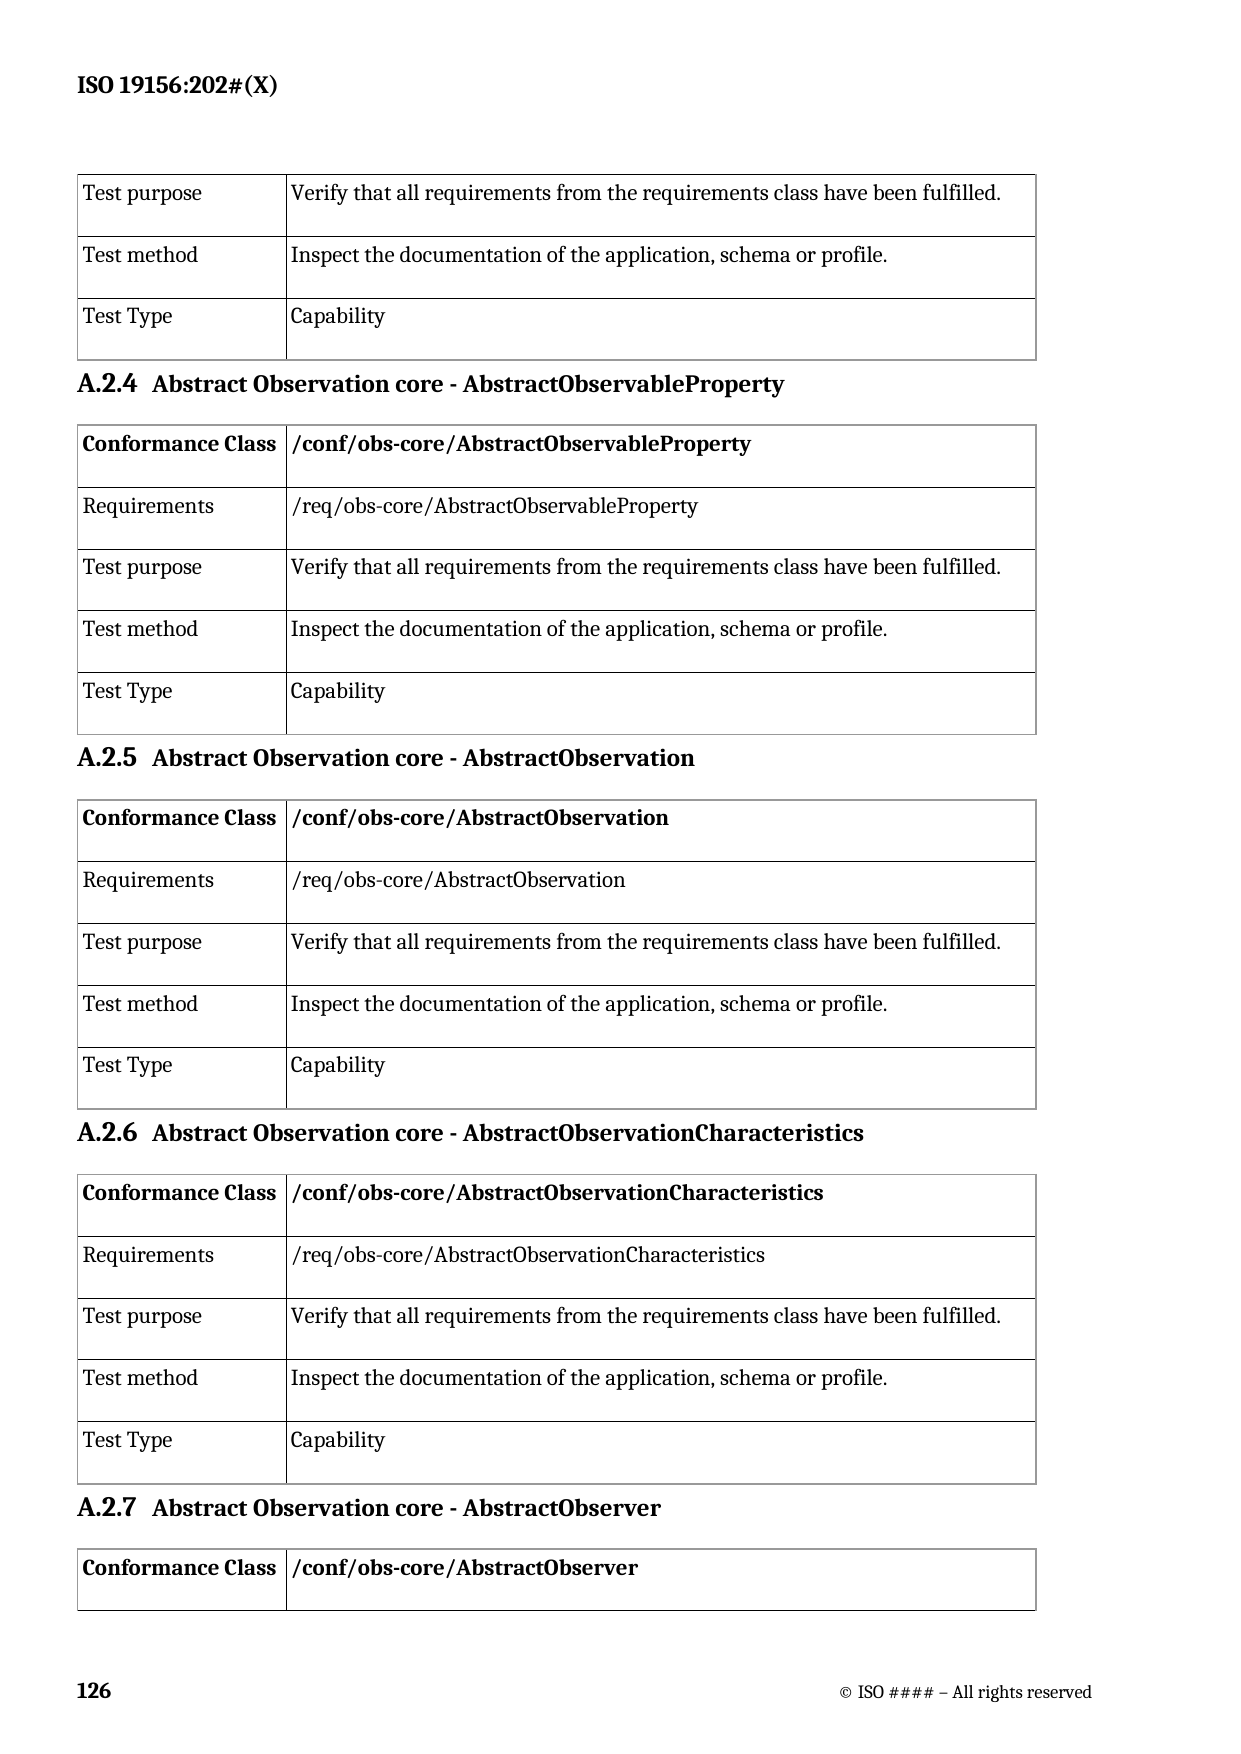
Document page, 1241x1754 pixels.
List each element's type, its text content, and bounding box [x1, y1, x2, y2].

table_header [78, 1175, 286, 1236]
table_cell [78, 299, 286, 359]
text Abstract Observation core - AbstractObservationCharacteristics [77, 1116, 1092, 1148]
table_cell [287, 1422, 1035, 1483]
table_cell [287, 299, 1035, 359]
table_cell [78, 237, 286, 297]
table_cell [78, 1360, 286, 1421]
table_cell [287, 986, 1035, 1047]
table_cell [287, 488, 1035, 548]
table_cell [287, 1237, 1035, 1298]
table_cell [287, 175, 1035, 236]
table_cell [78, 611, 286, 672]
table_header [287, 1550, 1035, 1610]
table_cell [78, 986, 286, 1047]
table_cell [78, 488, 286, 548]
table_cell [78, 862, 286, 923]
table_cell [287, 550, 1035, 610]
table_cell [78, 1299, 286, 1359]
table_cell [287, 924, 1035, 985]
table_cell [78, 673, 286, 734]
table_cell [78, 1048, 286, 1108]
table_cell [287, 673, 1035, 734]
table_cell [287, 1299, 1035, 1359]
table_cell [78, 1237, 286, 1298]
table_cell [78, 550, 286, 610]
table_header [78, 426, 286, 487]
text Abstract Observation core - AbstractObservation [77, 742, 1092, 774]
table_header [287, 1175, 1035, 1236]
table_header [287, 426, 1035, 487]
text Abstract Observation core - AbstractObservableProperty [77, 367, 1092, 399]
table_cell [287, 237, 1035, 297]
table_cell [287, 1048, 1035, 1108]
text Abstract Observation core - AbstractObserver [77, 1491, 1092, 1523]
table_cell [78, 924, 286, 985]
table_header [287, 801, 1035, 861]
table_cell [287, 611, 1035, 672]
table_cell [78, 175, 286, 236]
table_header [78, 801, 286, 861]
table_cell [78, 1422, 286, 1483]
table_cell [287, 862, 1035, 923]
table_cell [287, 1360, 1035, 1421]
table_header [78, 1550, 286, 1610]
